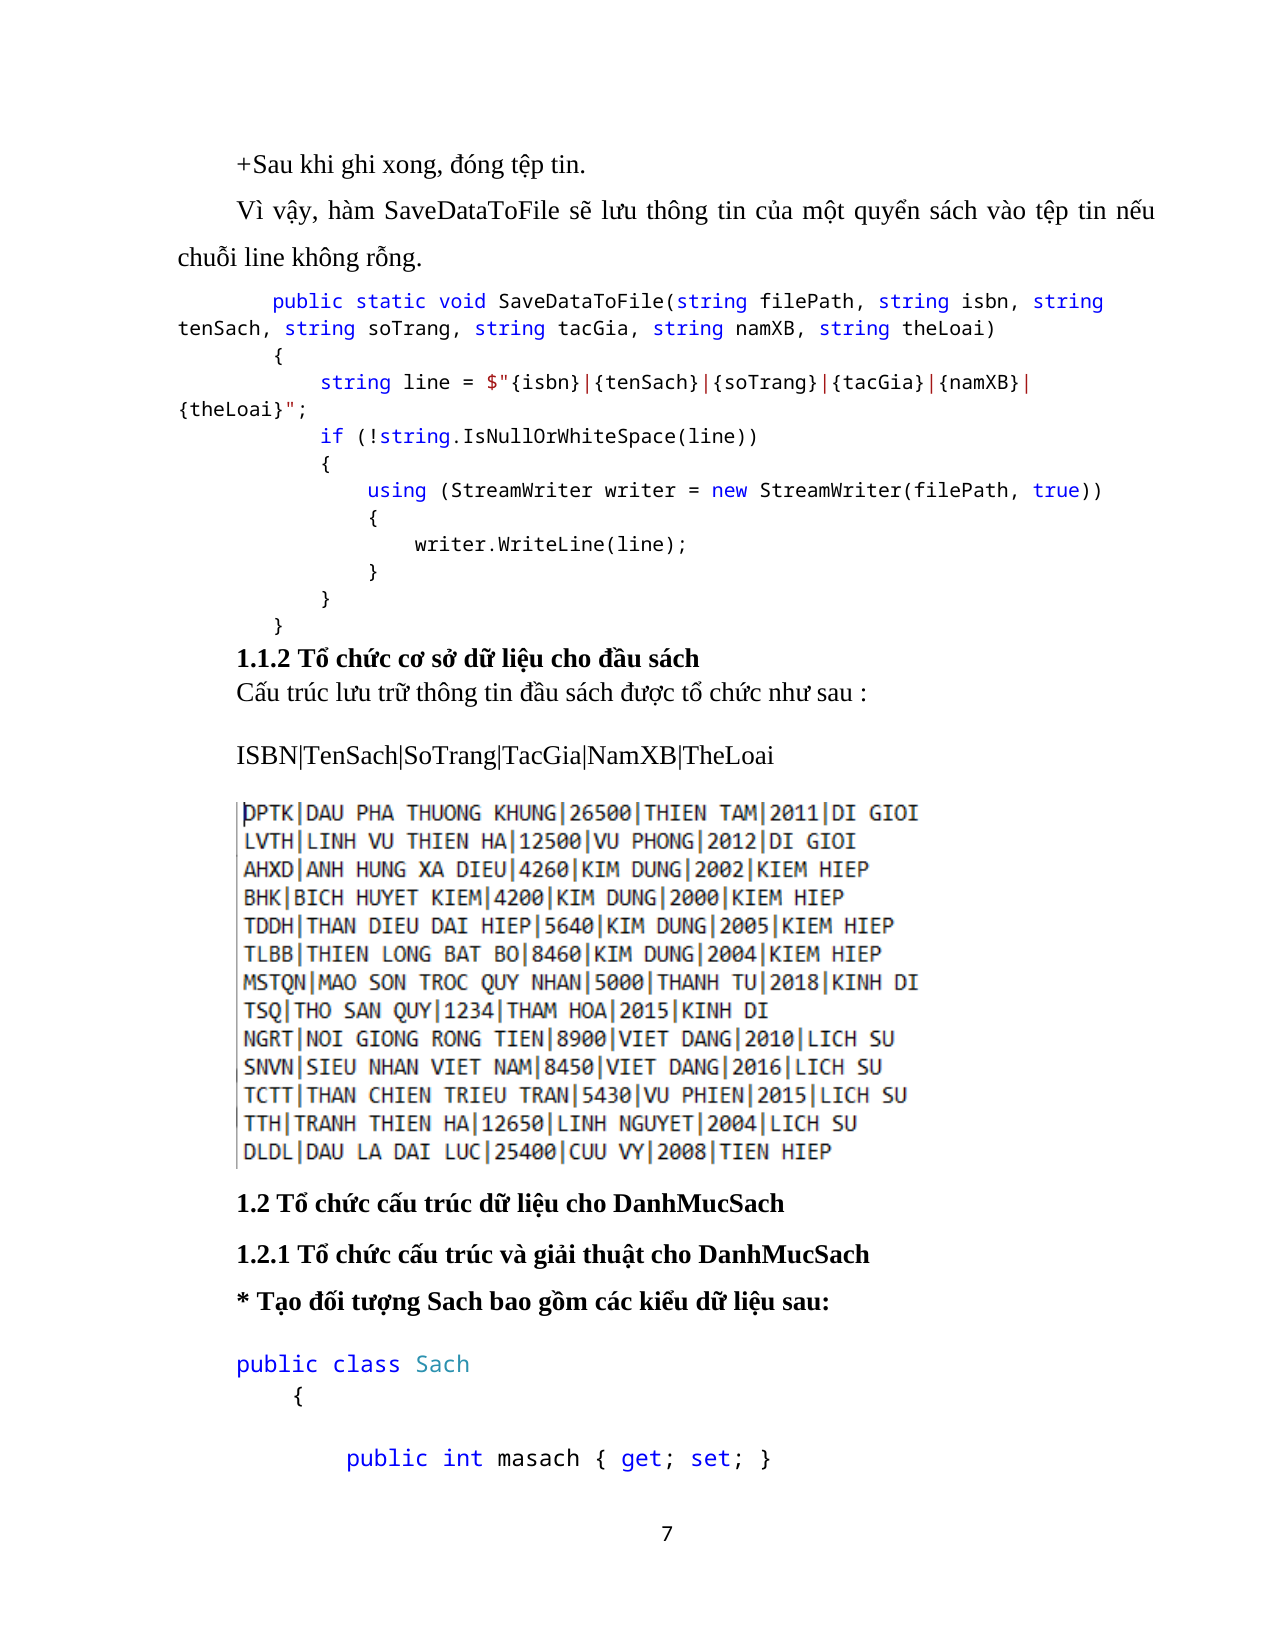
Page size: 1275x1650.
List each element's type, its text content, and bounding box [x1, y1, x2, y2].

text { [177, 503, 1157, 531]
picture [236, 802, 940, 1169]
text public class Sach [177, 1348, 1157, 1379]
list Sau khi ghi xong, đóng tệp tin. [177, 148, 1157, 179]
text } [177, 611, 1157, 638]
text if (!string.IsNullOrWhiteSpace(line)) [177, 423, 1157, 449]
text public static void SaveDataToFile(string filePath, string isbn, string tenSach, string soTrang, string tacGia, string namXB, string theLoai) [177, 288, 1157, 342]
text } [177, 584, 1157, 611]
text { [177, 342, 1157, 369]
subtitle 1.2.1 Tổ chức cấu trúc và giải thuật cho DanhMucSach [177, 1238, 1157, 1269]
text using (StreamWriter writer = new StreamWriter(filePath, true)) [177, 477, 1157, 503]
text string line = $"{isbn}|{tenSach}|{soTrang}|{tacGia}|{namXB}|{theLoai}"; [177, 369, 1157, 423]
text { [177, 449, 1157, 477]
text public int masach { get; set; } [177, 1442, 1157, 1473]
text ISBN|TenSach|SoTrang|TacGia|NamXB|TheLoai [177, 739, 1157, 771]
subtitle Tổ chức cấu trúc dữ liệu cho DanhMucSach [236, 1187, 1157, 1218]
subtitle 1.1.2 Tổ chức cơ sở dữ liệu cho đầu sách [177, 643, 1157, 674]
text * Tạo đối tượng Sach bao gồm các kiểu dữ liệu sau: [177, 1285, 1157, 1316]
text writer.WriteLine(line); [177, 531, 1157, 557]
text } [177, 557, 1157, 584]
text { [177, 1379, 1157, 1411]
text Vì vậy, hàm SaveDataToFile sẽ lưu thông tin của một quyển sách vào tệp tin nếu chuỗi line không rỗng. [177, 194, 1157, 272]
text Cấu trúc lưu trữ thông tin đầu sách được tổ chức như sau : [177, 676, 1157, 707]
